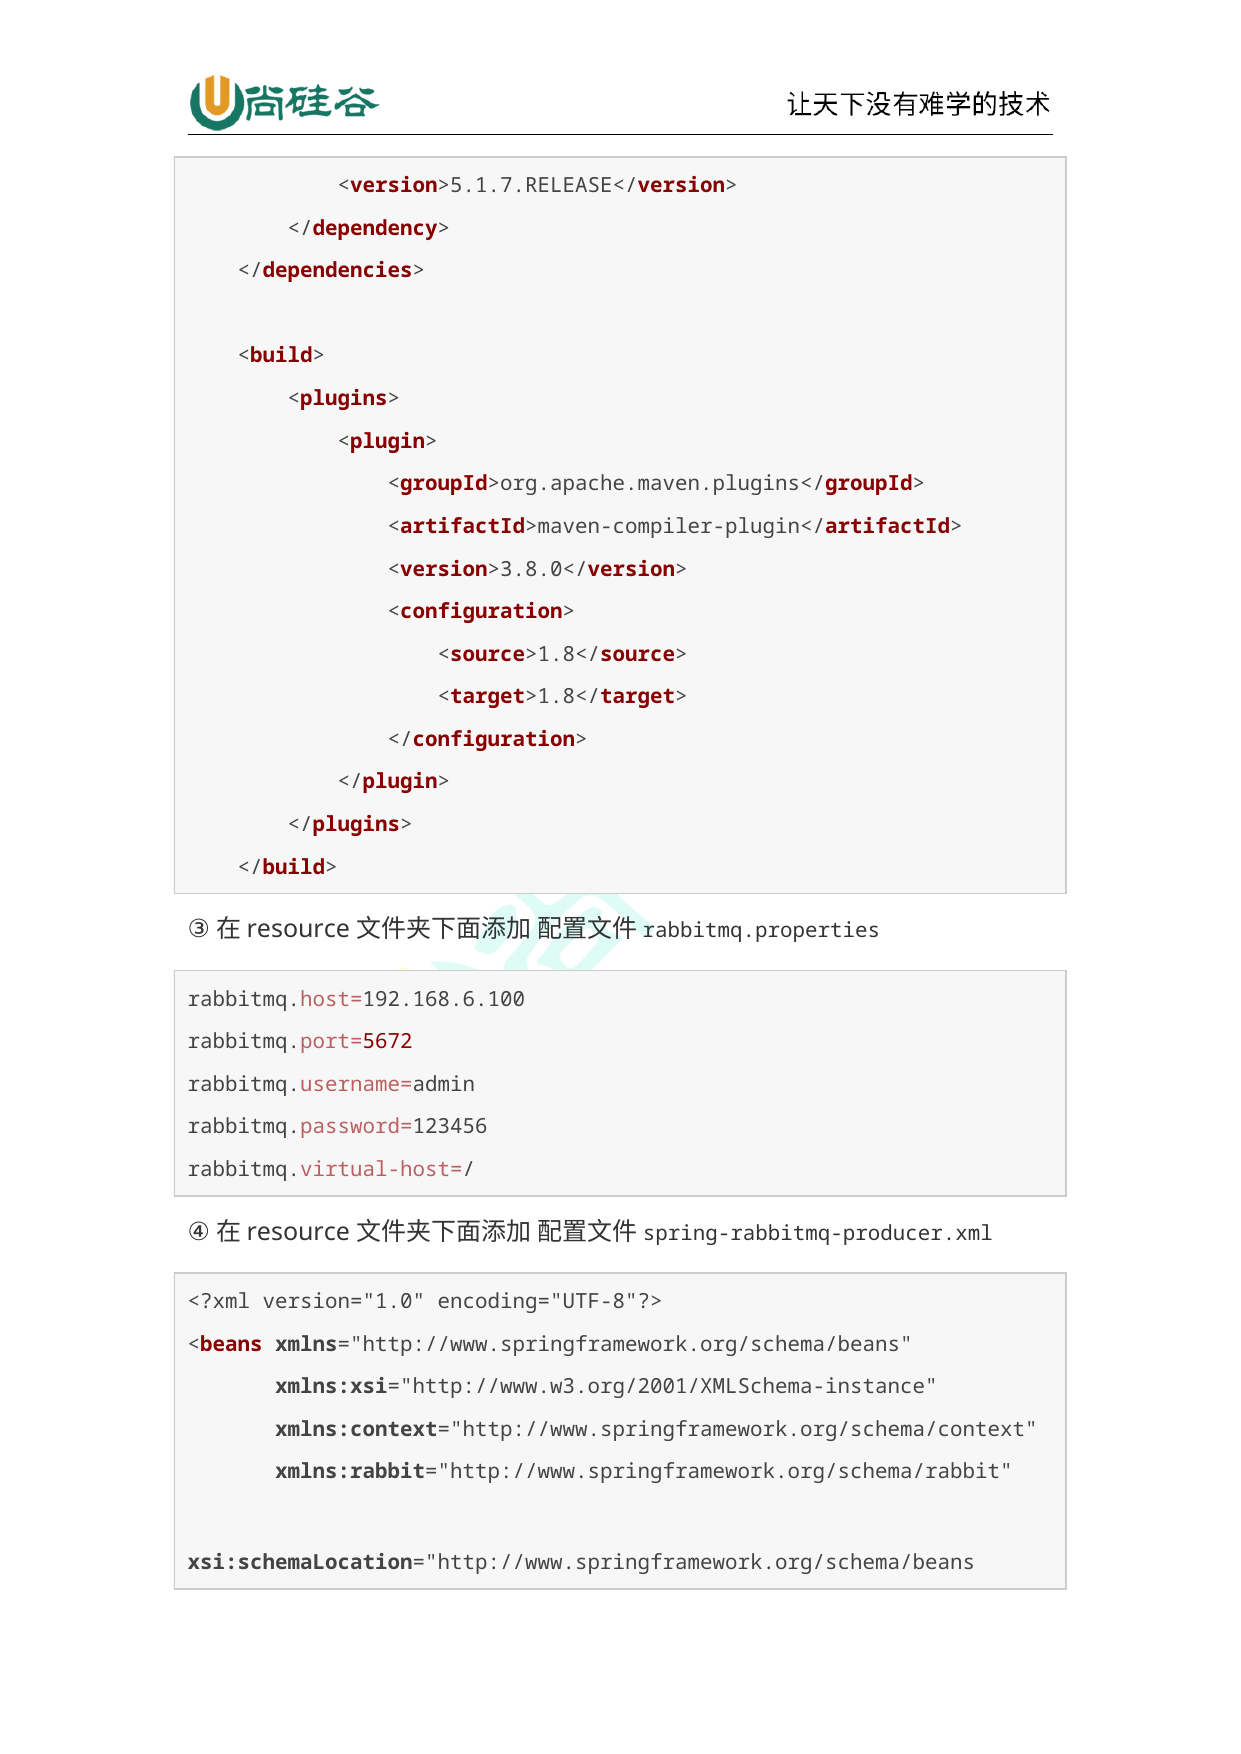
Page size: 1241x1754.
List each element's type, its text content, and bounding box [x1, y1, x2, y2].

text <version>3.8.0</version> [175, 539, 1065, 582]
text </plugin> [175, 753, 1065, 795]
text xmlns:rabbit="http://www.springframework.org/schema/rabbit" [175, 1443, 1065, 1485]
text <artifactId>maven-compiler-plugin</artifactId> [175, 497, 1065, 539]
text <plugins> [175, 369, 1065, 412]
text </dependency> [175, 199, 1065, 241]
picture [187, 73, 1053, 132]
text </configuration> [175, 710, 1065, 752]
text rabbitmq.virtual-host=/ [175, 1140, 1065, 1195]
text rabbitmq.port=5672 [175, 1012, 1065, 1055]
text </build> [175, 838, 1065, 893]
text <target>1.8</target> [175, 667, 1065, 710]
text <beans xmlns="http://www.springframework.org/schema/beans" [175, 1315, 1065, 1357]
text rabbitmq.host=192.168.6.100 [175, 971, 1065, 1012]
text rabbitmq.password=123456 [175, 1098, 1065, 1140]
text <build> [175, 327, 1065, 369]
text </plugins> [175, 795, 1065, 838]
text xsi:schemaLocation="http://www.springframework.org/schema/beans [175, 1485, 1065, 1588]
text ③ 在resource 文件夹下面添加 配置文件 rabbitmq.properties [187, 908, 1053, 945]
text xmlns:context="http://www.springframework.org/schema/context" [175, 1400, 1065, 1442]
text <?xml version="1.0" encoding="UTF-8"?> [175, 1274, 1065, 1315]
text <configuration> [175, 582, 1065, 625]
text <version>5.1.7.RELEASE</version> [175, 158, 1065, 199]
text rabbitmq.username=admin [175, 1055, 1065, 1097]
text ④ 在resource 文件夹下面添加 配置文件 spring-rabbitmq-producer.xml [187, 1211, 1053, 1247]
text <source>1.8</source> [175, 625, 1065, 667]
text <groupId>org.apache.maven.plugins</groupId> [175, 454, 1065, 497]
text </dependencies> [175, 241, 1065, 284]
text xmlns:xsi="http://www.w3.org/2001/XMLSchema-instance" [175, 1357, 1065, 1400]
text <plugin> [175, 412, 1065, 454]
